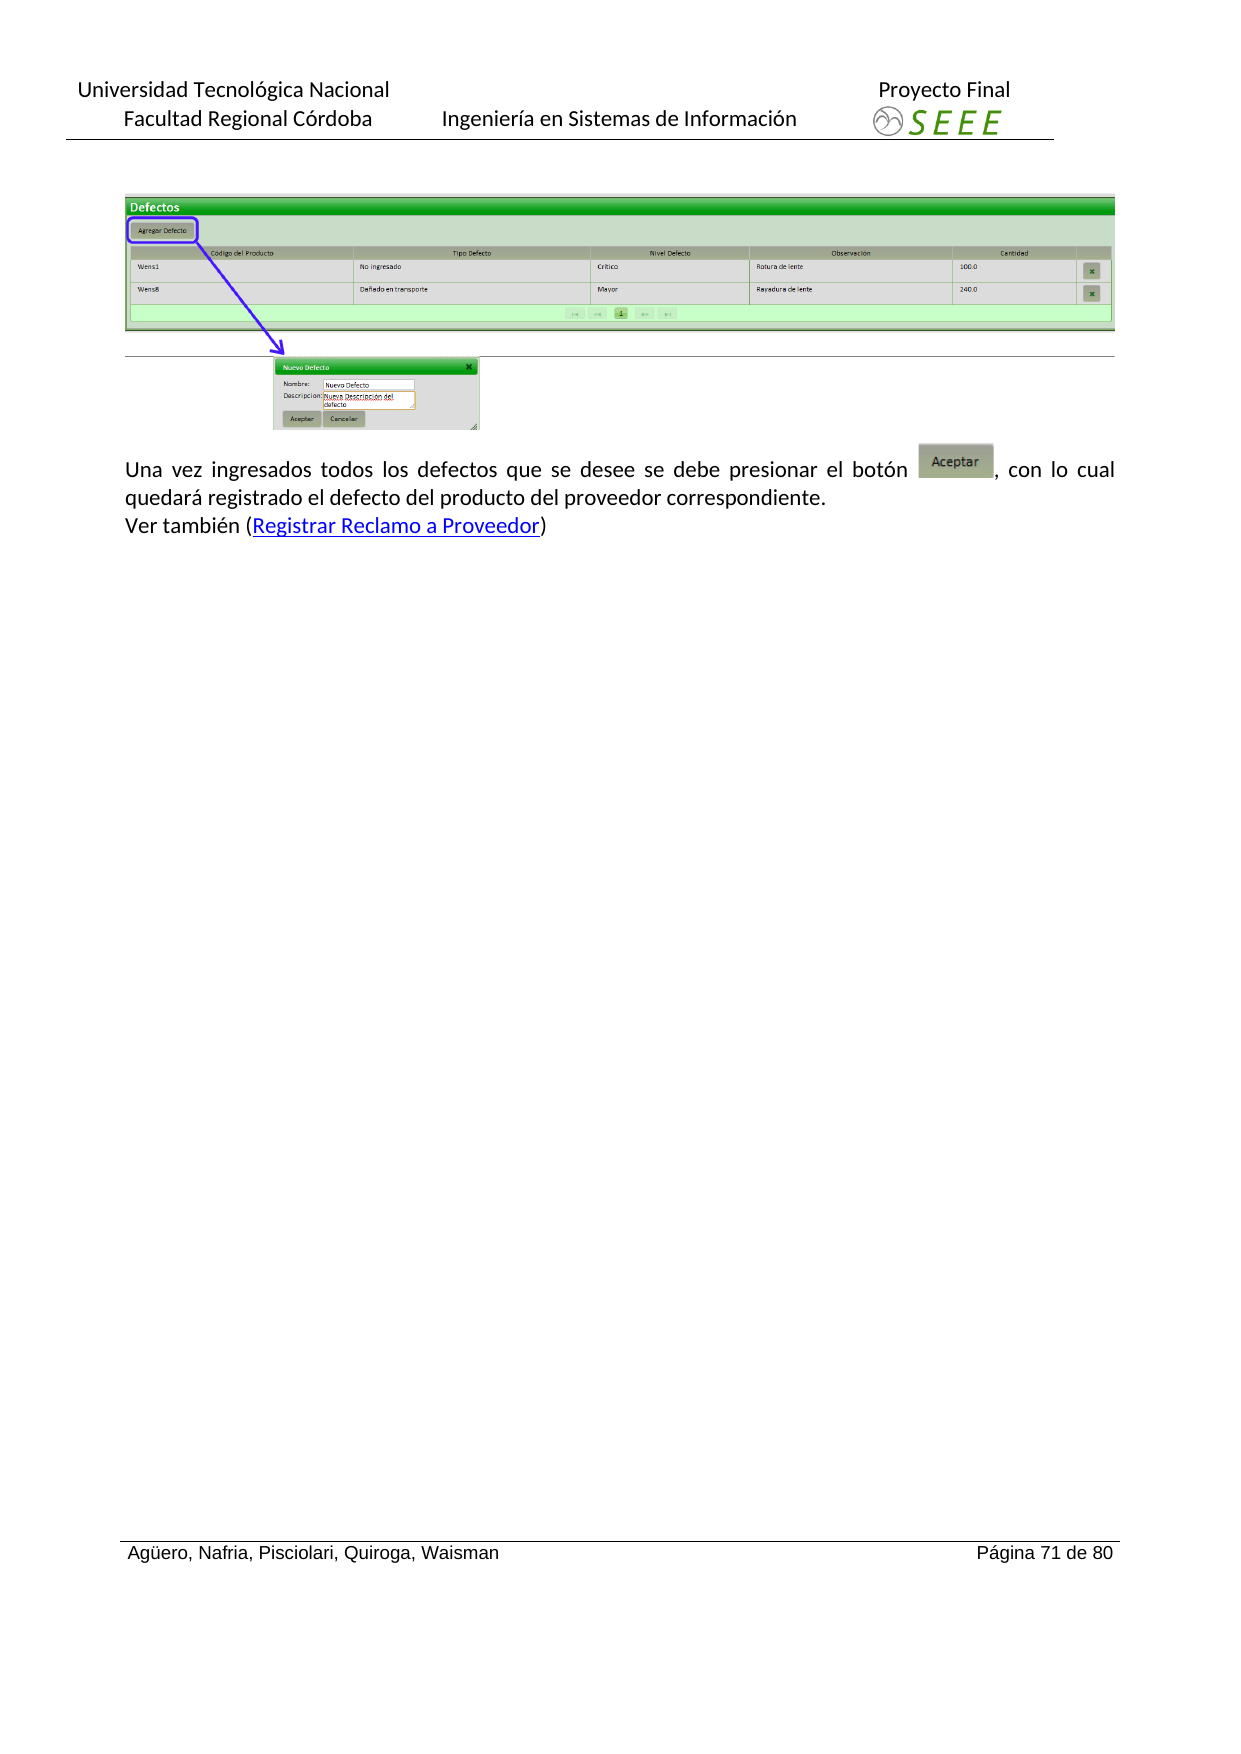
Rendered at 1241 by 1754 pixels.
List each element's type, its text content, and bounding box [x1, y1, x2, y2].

picture [873, 103, 1004, 139]
text Ver también (Registrar Reclamo a Proveedor) [125, 512, 1115, 539]
text Una vez ingresados todos los defectos que se desee se debe presionar el botón , con lo cual quedará registrado el defecto del producto del proveedor correspondiente. [125, 444, 1115, 512]
picture [125, 192, 1115, 478]
